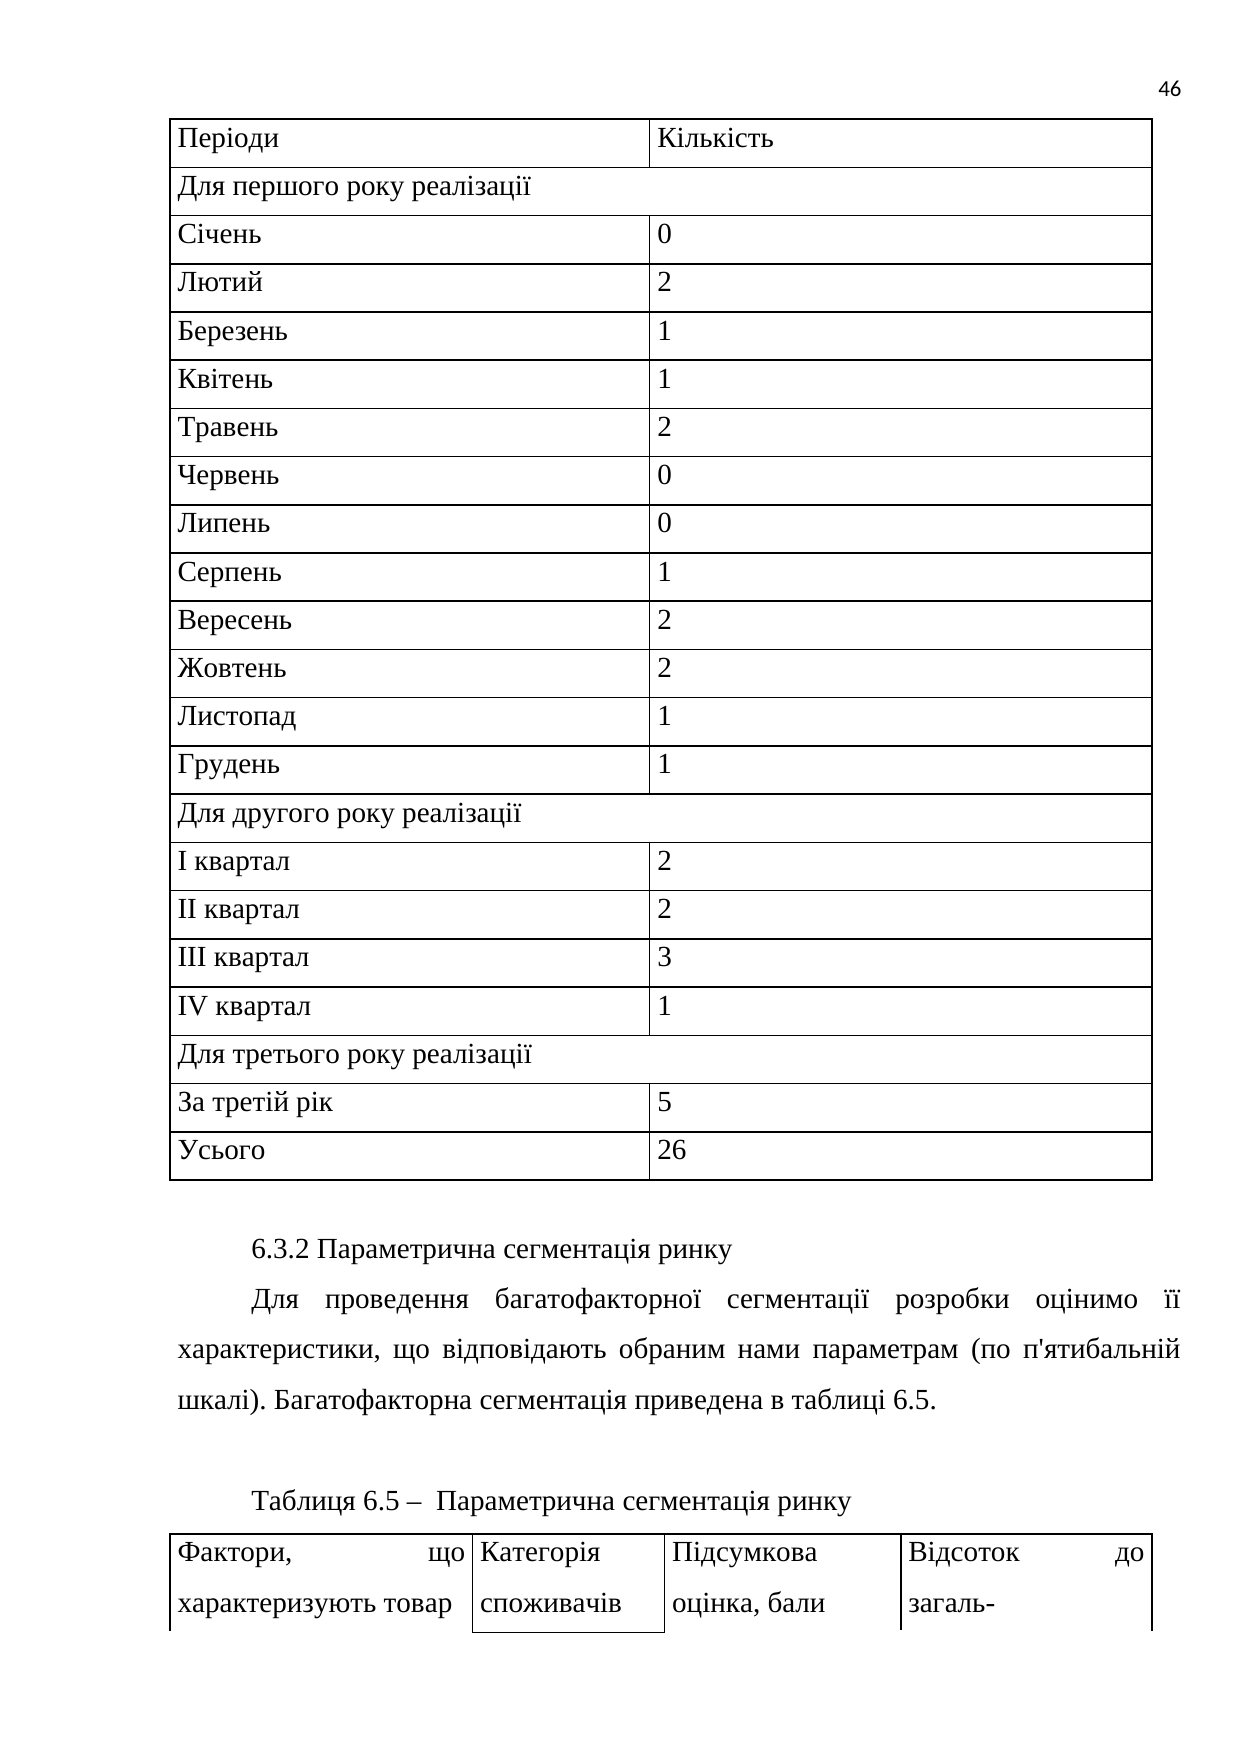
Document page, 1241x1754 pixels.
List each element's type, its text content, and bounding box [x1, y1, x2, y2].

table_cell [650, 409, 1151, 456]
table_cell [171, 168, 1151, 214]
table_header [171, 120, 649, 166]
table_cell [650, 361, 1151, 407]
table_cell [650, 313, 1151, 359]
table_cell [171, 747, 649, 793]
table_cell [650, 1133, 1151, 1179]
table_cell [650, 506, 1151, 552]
text 6.3.2 Параметрична сегментація ринку [177, 1231, 1181, 1264]
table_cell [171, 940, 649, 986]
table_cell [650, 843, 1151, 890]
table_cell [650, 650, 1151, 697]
text Для проведення багатофакторної сегментації розробки оцінимо її характеристики, що відповідають обраним нами параметрам (по п'ятибальній шкалі). Багатофакторна сегментація приведена в таблиці 6.5. [177, 1281, 1181, 1416]
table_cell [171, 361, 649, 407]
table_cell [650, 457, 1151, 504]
text Таблиця 6.5 – Параметрична сегментація ринку [177, 1483, 1181, 1516]
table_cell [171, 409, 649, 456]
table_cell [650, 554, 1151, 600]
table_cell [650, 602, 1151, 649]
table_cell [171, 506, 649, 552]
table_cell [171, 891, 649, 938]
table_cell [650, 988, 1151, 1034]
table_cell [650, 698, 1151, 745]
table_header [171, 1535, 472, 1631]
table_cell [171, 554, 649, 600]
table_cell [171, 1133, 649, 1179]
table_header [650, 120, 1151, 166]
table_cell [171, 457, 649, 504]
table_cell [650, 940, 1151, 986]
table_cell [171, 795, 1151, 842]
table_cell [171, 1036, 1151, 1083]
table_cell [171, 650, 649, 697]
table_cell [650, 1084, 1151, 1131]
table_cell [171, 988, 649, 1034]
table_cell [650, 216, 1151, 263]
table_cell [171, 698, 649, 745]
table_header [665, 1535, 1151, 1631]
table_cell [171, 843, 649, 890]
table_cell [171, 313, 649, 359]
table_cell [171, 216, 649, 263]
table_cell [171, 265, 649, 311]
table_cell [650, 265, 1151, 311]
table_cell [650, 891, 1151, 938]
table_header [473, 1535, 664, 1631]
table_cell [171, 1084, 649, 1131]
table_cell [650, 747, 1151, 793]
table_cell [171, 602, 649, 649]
